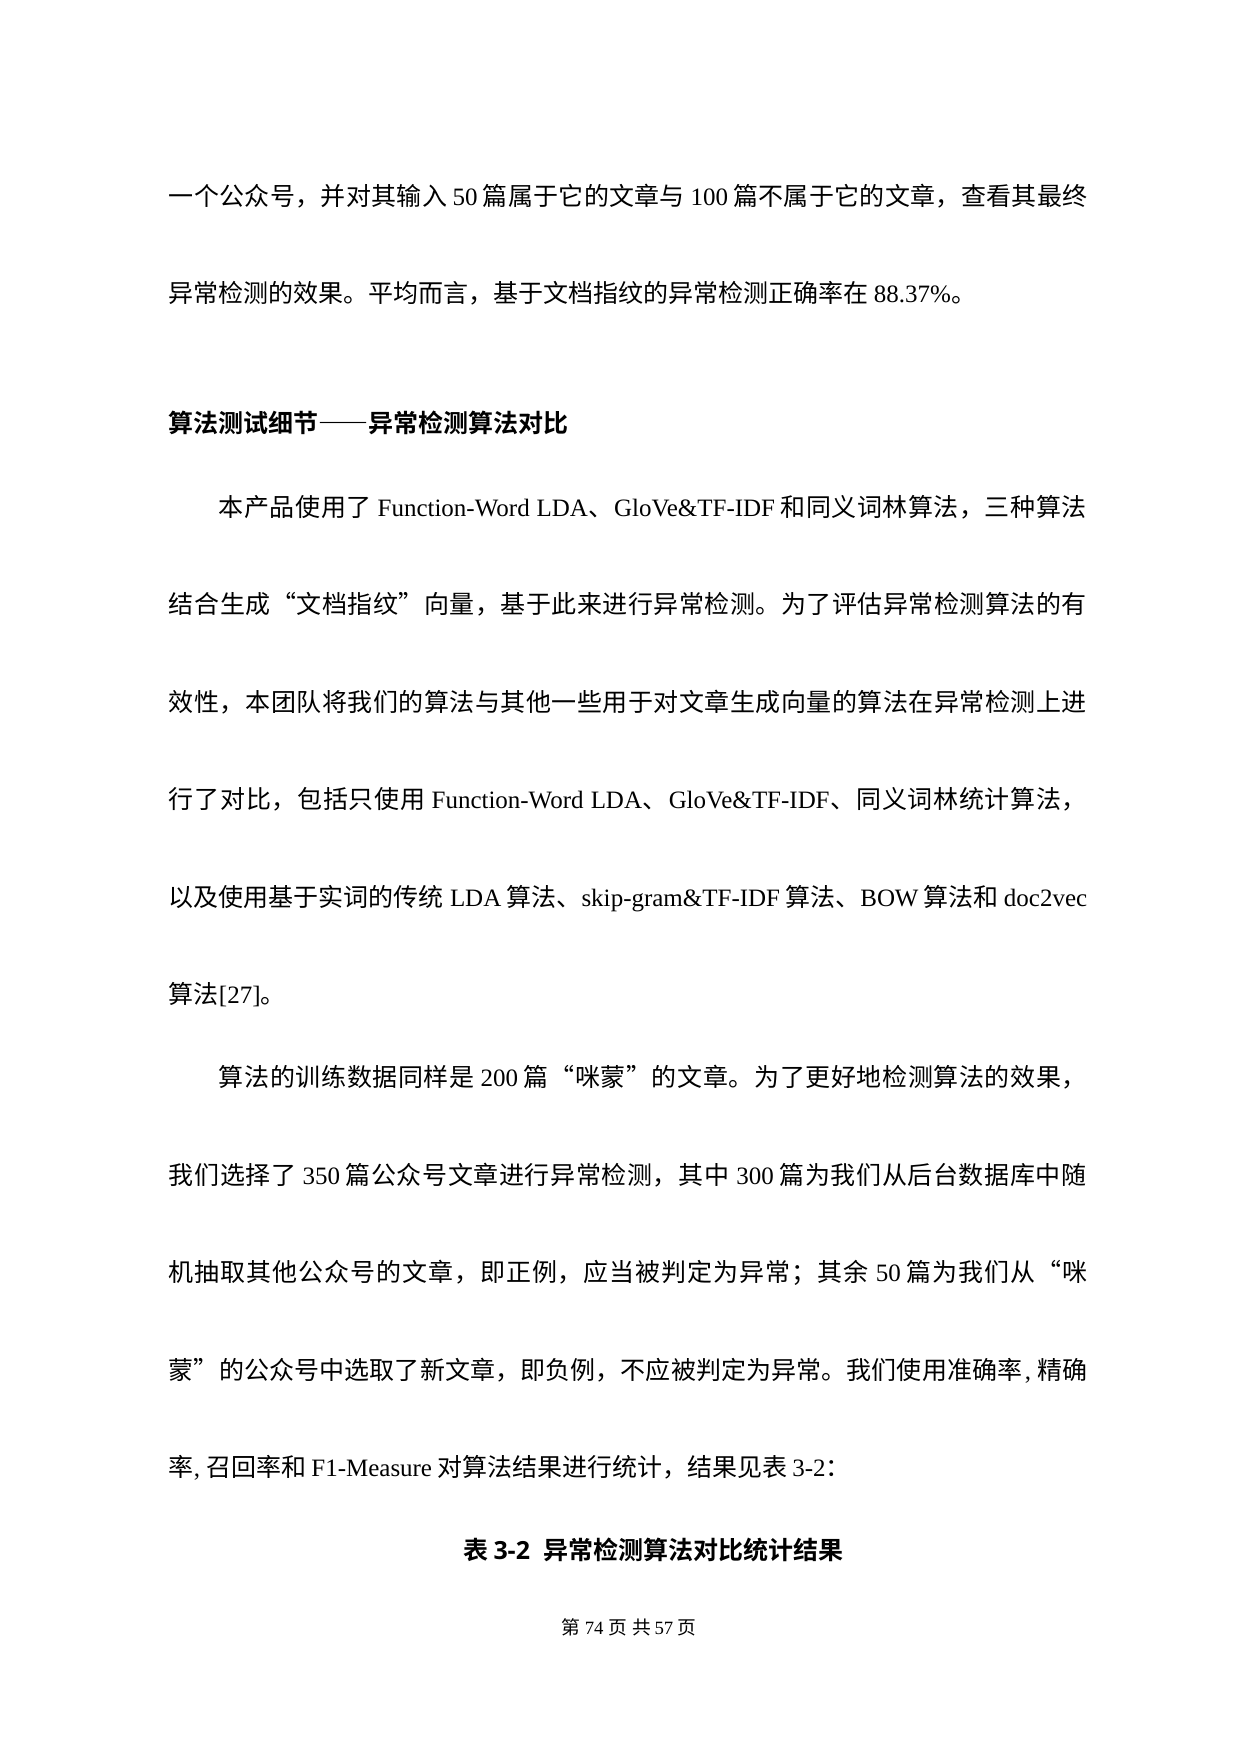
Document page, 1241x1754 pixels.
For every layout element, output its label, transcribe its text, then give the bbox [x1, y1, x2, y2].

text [169, 162, 1087, 324]
text 算法的训练数据同样是200篇“咪蒙”的文章。为了更好地检测算法的效果，我们选择了350篇公众号文章进行异常检测，其中300篇为我们从后台数据库中随机抽取其他公众号的文章，即正例，应当被判定为异常；其余50篇为我们从“咪蒙”的公众号中选取了新文章，即负例，不应被判定为异常。我们使用准确率, 精确率, 召回率和F1-Measure对算法结果进行统计，结果见表3-2： [169, 1043, 1087, 1498]
text 本产品使用了Function-Word LDA、GloVe&TF-IDF和同义词林算法，三种算法结合生成“文档指纹”向量，基于此来进行异常检测。为了评估异常检测算法的有效性，本团队将我们的算法与其他一些用于对文章生成向量的算法在异常检测上进行了对比，包括只使用Function-Word LDA、GloVe&TF-IDF、同义词林统计算法，以及使用基于实词的传统LDA算法、skip-gram&TF-IDF算法、BOW算法和doc2vec算法[27]。 [169, 473, 1087, 1025]
text 表3-2 异常检测算法对比统计结果 [169, 1516, 1087, 1581]
text 算法测试细节——异常检测算法对比 [169, 389, 1087, 454]
